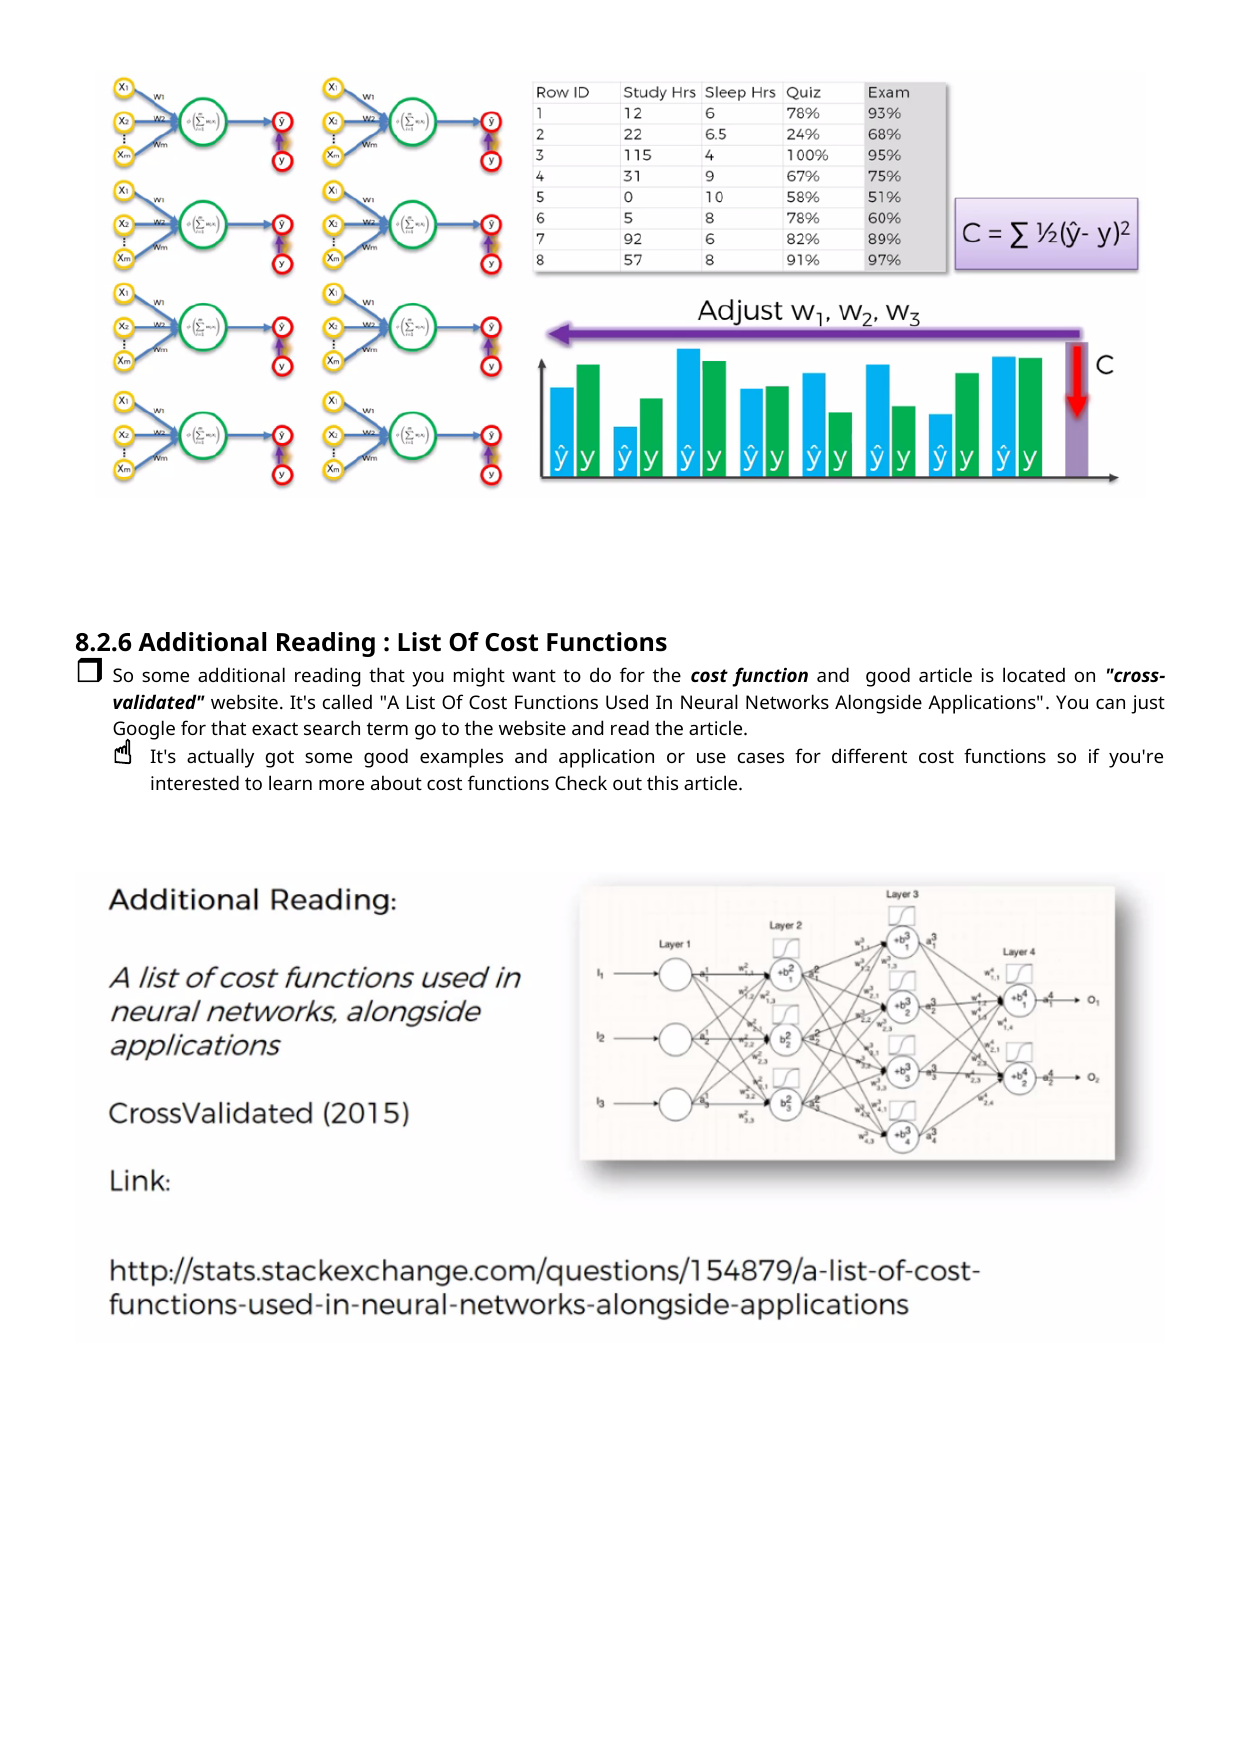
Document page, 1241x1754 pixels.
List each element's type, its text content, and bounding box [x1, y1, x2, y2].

picture [75, 872, 1166, 1343]
list It's actually got some good examples and application or use cases for different cost functions so if you're interested to learn more about cost functions Check out this article. [112, 740, 1165, 796]
list So some additional reading that you might want to do for the cost function and good article is located on "cross-validated" website. It's called "A List Of Cost Functions Used In Neural Networks Alongside Applications". You can just Google for that exact search term go to the website and read the article. [75, 659, 1165, 740]
picture [94, 70, 1146, 498]
text 8.2.6 Additional Reading : List Of Cost Functions [75, 625, 1165, 659]
